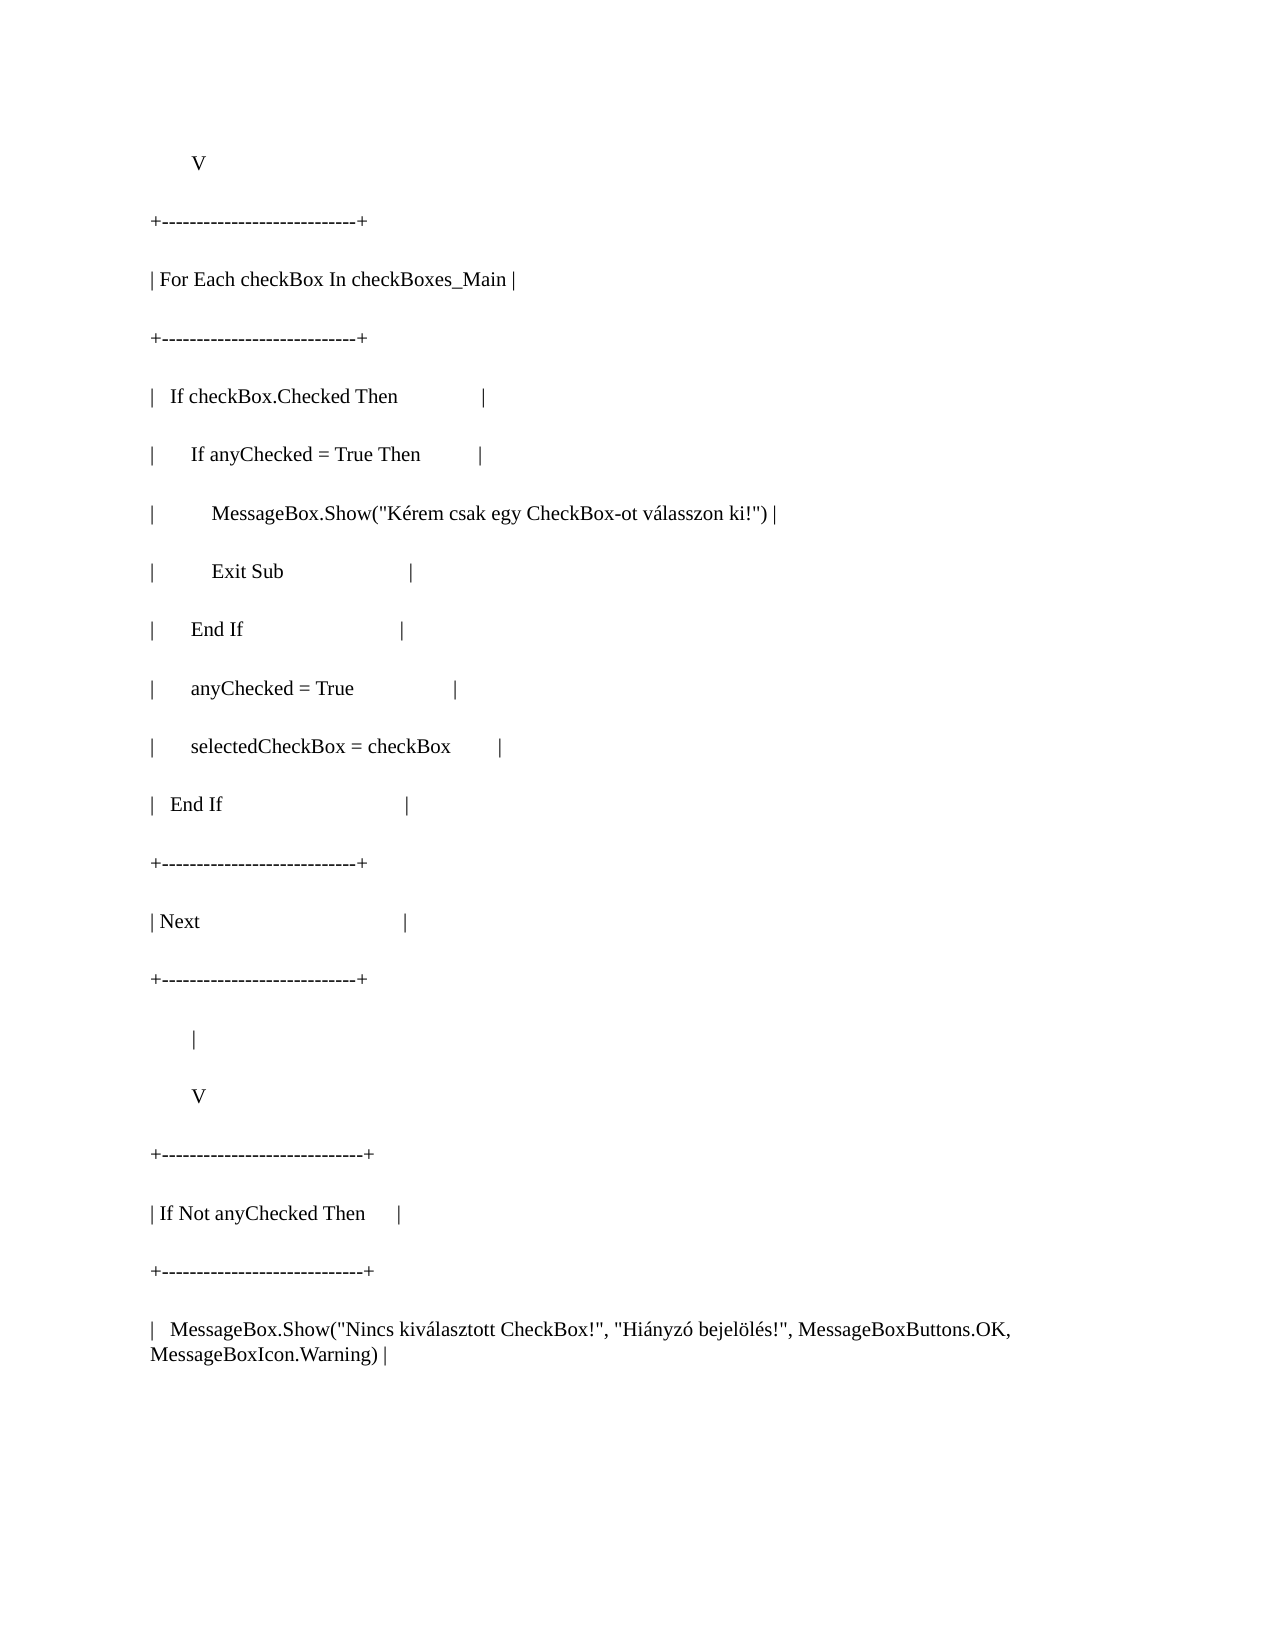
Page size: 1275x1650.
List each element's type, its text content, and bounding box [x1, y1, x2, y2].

text | For Each checkBox In checkBoxes_Main | [150, 267, 1125, 292]
text | selectedCheckBox = checkBox | [150, 733, 1125, 758]
text | Exit Sub | [150, 558, 1125, 583]
text +----------------------------+ [150, 325, 1125, 350]
text | If anyChecked = True Then | [150, 442, 1125, 467]
text +-----------------------------+ [150, 1142, 1125, 1167]
text | MessageBox.Show("Nincs kiválasztott CheckBox!", "Hiányzó bejelölés!", MessageBoxButtons.OK, MessageBoxIcon.Warning) | [150, 1317, 1125, 1367]
text | End If | [150, 617, 1125, 642]
text | End If | [150, 792, 1125, 817]
text +----------------------------+ [150, 967, 1125, 992]
text | MessageBox.Show("Kérem csak egy CheckBox-ot válasszon ki!") | [150, 500, 1125, 525]
text | [150, 1025, 1125, 1050]
text V [150, 150, 1125, 175]
text | anyChecked = True | [150, 675, 1125, 700]
text | Next | [150, 908, 1125, 933]
text +-----------------------------+ [150, 1258, 1125, 1283]
text | If checkBox.Checked Then | [150, 383, 1125, 408]
text +----------------------------+ [150, 208, 1125, 233]
text | If Not anyChecked Then | [150, 1200, 1125, 1225]
text +----------------------------+ [150, 850, 1125, 875]
text V [150, 1083, 1125, 1108]
